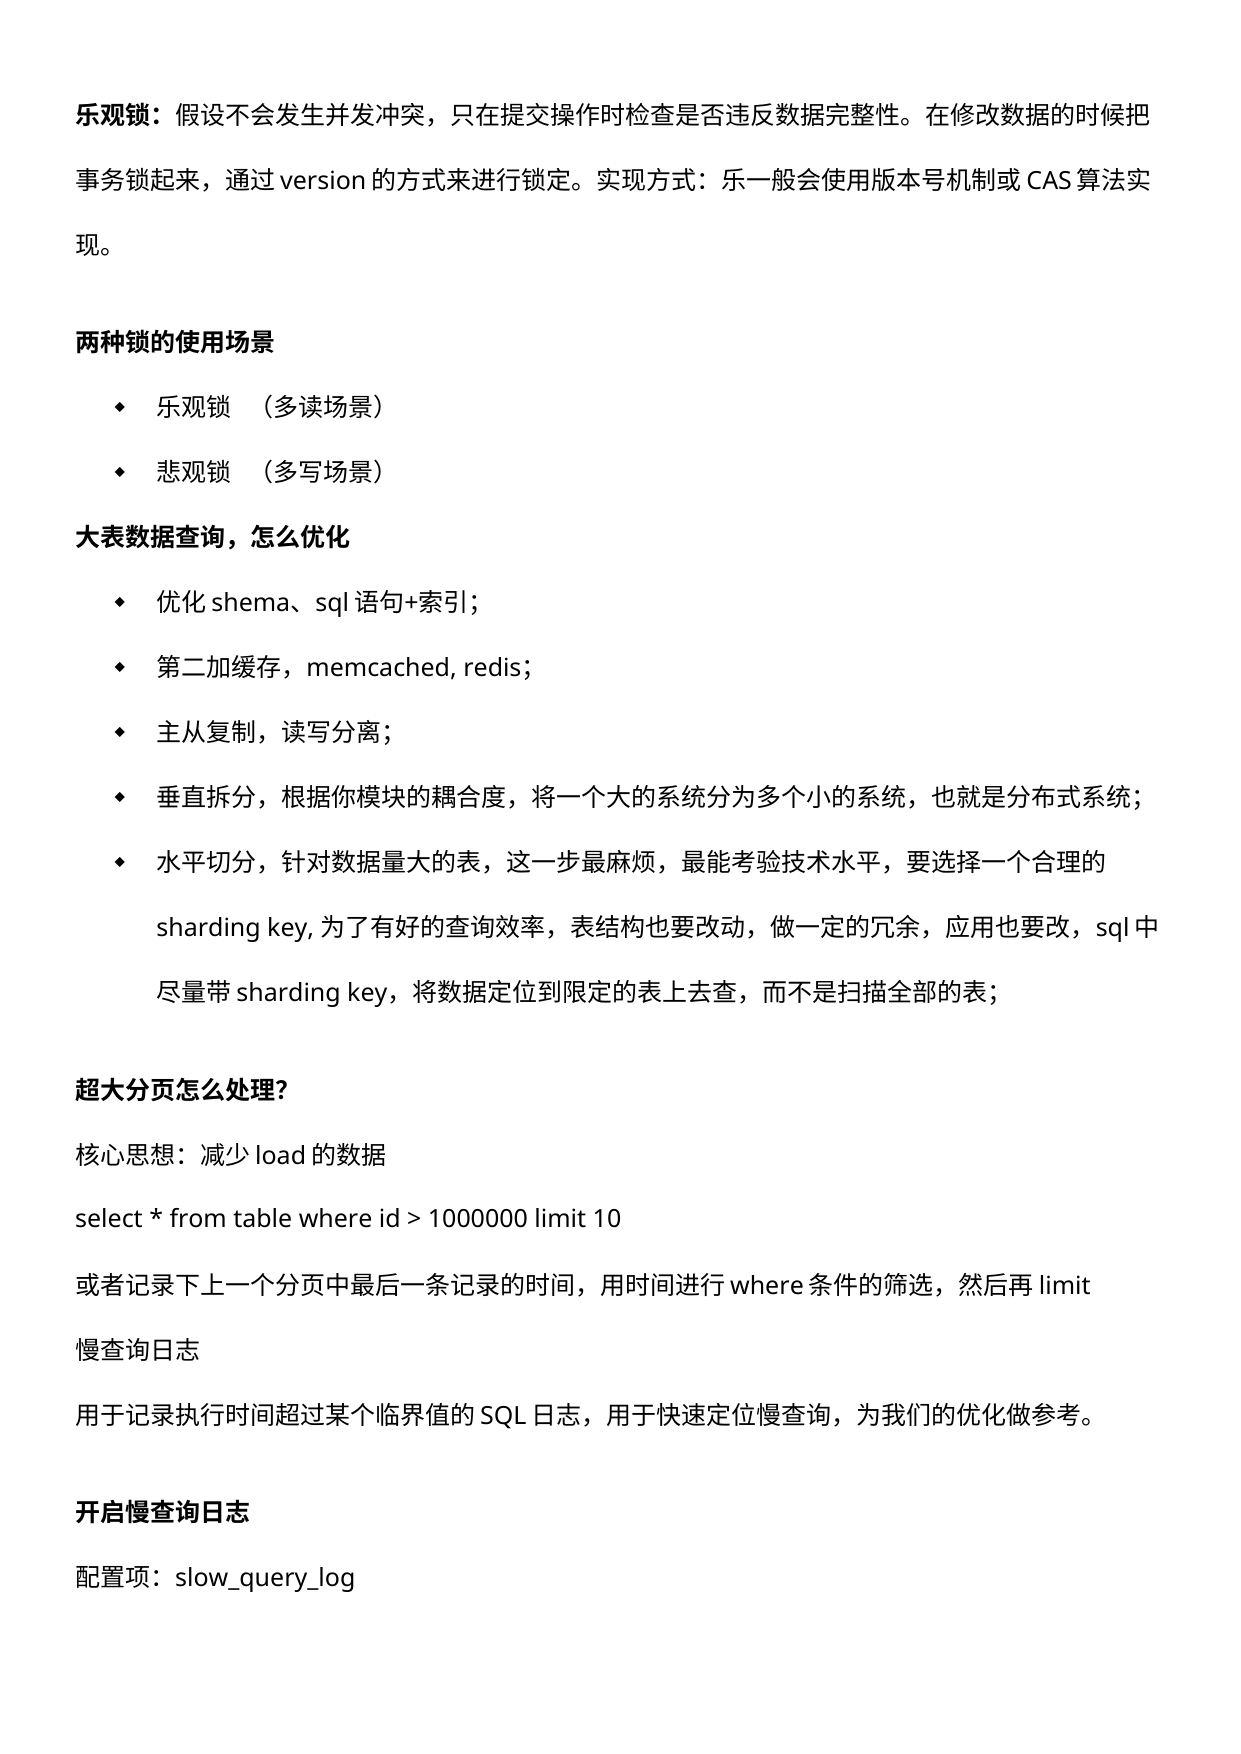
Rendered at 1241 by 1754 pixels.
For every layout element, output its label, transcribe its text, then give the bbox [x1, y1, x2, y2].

list 乐观锁 （多读场景） [112, 373, 1165, 438]
text 慢查询日志 [75, 1316, 1165, 1381]
list 第二加缓存，memcached, redis； [112, 633, 1165, 698]
subtitle 超大分页怎么处理？ [75, 1056, 1165, 1121]
text 用于记录执行时间超过某个临界值的SQL日志，用于快速定位慢查询，为我们的优化做参考。 [75, 1381, 1165, 1446]
text 配置项：slow_query_log [75, 1543, 1165, 1608]
list 优化shema、sql语句+索引； [112, 568, 1165, 633]
list 悲观锁 （多写场景） [112, 438, 1165, 503]
text 或者记录下上一个分页中最后一条记录的时间，用时间进行where条件的筛选，然后再limit [75, 1251, 1165, 1316]
subtitle 开启慢查询日志 [75, 1478, 1165, 1543]
text 核心思想：减少load的数据 [75, 1121, 1165, 1186]
text 乐观锁：假设不会发生并发冲突，只在提交操作时检查是否违反数据完整性。在修改数据的时候把事务锁起来，通过version的方式来进行锁定。实现方式：乐一般会使用版本号机制或CAS算法实现。 [75, 81, 1165, 276]
text 两种锁的使用场景 [75, 308, 1165, 373]
text select * from table where id > 1000000 limit 10 [75, 1186, 1165, 1251]
list 水平切分，针对数据量大的表，这一步最麻烦，最能考验技术水平，要选择一个合理的sharding key, 为了有好的查询效率，表结构也要改动，做一定的冗余，应用也要改，sql中尽量带sharding key，将数据定位到限定的表上去查，而不是扫描全部的表； [112, 828, 1165, 1023]
subtitle 大表数据查询，怎么优化 [75, 503, 1165, 568]
list 主从复制，读写分离； [112, 698, 1165, 763]
list 垂直拆分，根据你模块的耦合度，将一个大的系统分为多个小的系统，也就是分布式系统； [112, 763, 1165, 828]
